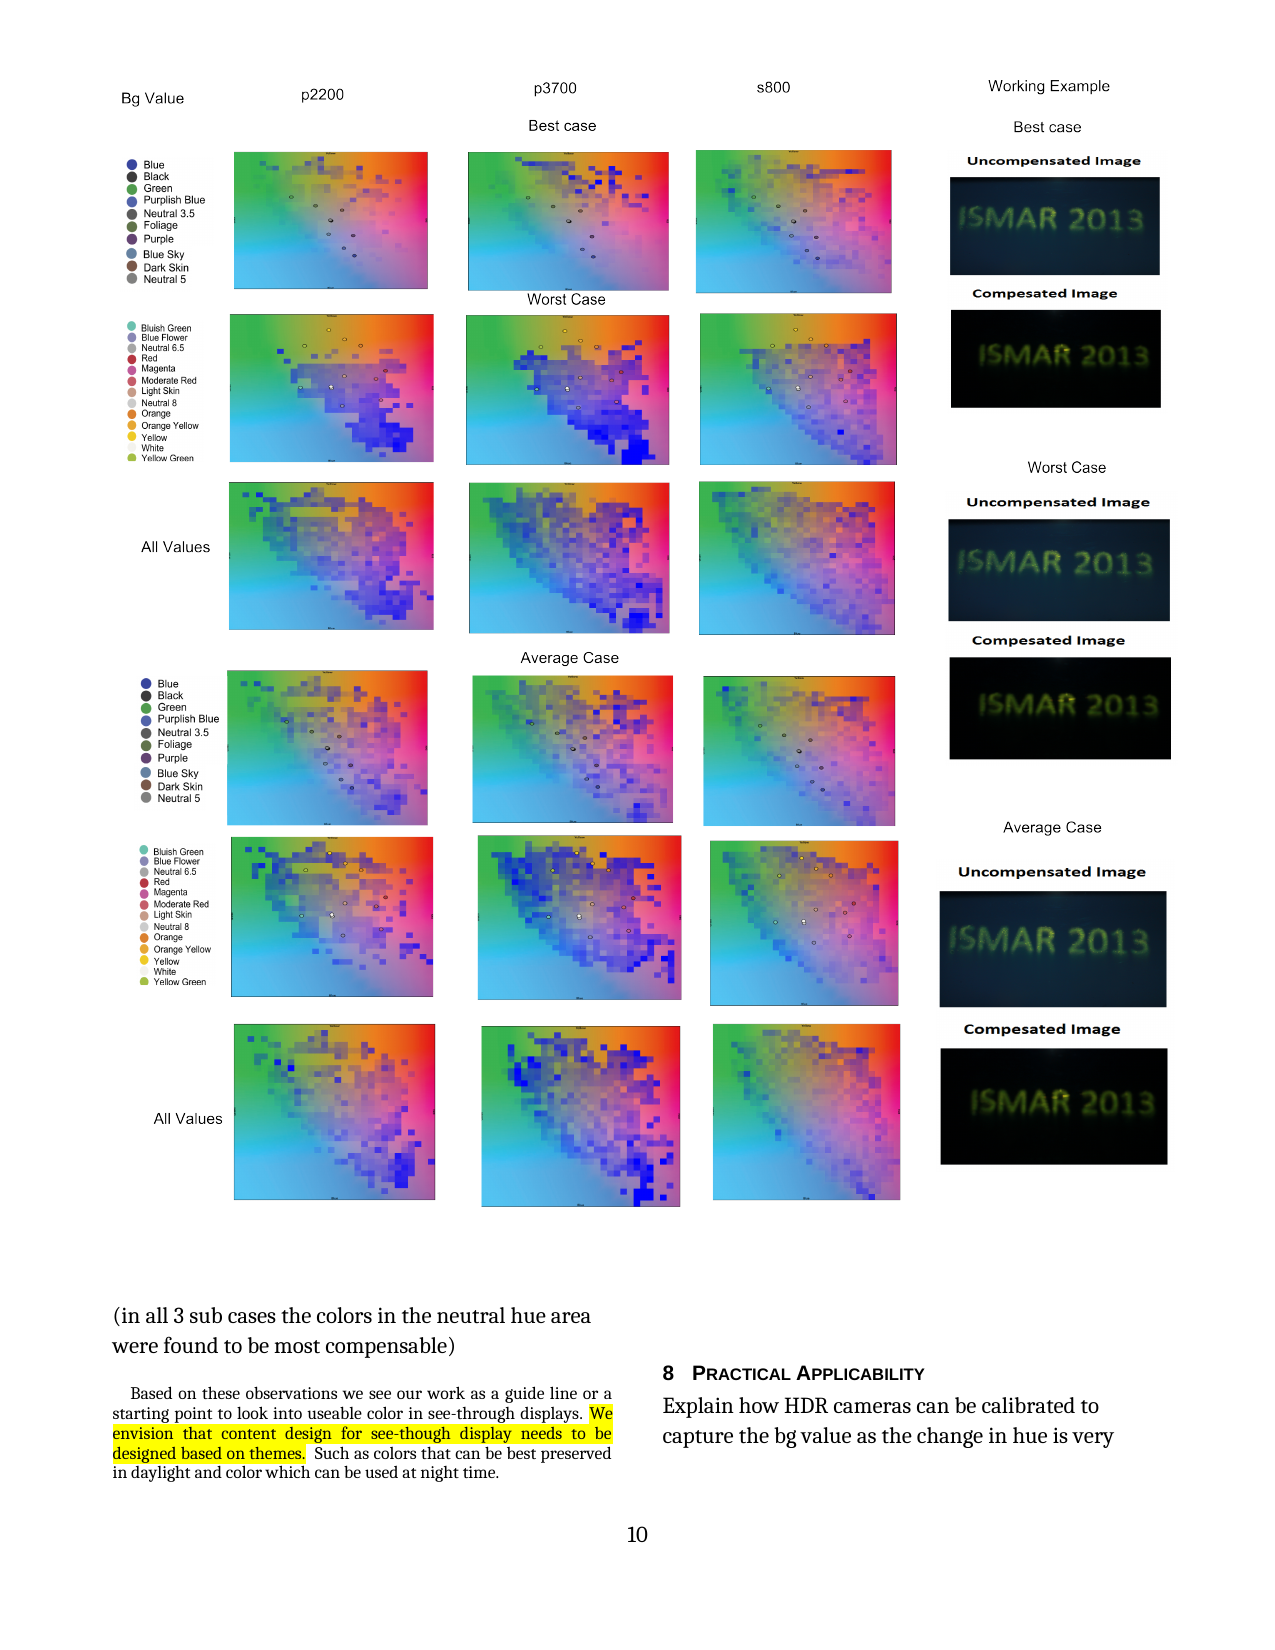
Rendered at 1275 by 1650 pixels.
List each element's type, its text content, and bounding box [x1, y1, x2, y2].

text Based on these observations we see our work as a guide line or a starting point to look into useable color in see-through displays. We envision that content design for see-though display needs to be designed based on themes. Such as colors that can be best preserved in daylight and color which can be used at night time. [112, 1384, 613, 1434]
list (in all 3 sub cases the colors in the neutral hue area were found to be most compensable) [112, 1299, 613, 1359]
text Based on these observations we see our work as a guide line or a starting point to look into useable color in see-through displays. We envision that content design for see-though display needs to be designed based on themes. Such as colors that can be best preserved in daylight and color which can be used at night time. [112, 1444, 613, 1483]
picture [120, 80, 1178, 1207]
subtitle Practical Applicability [662, 1363, 1162, 1384]
